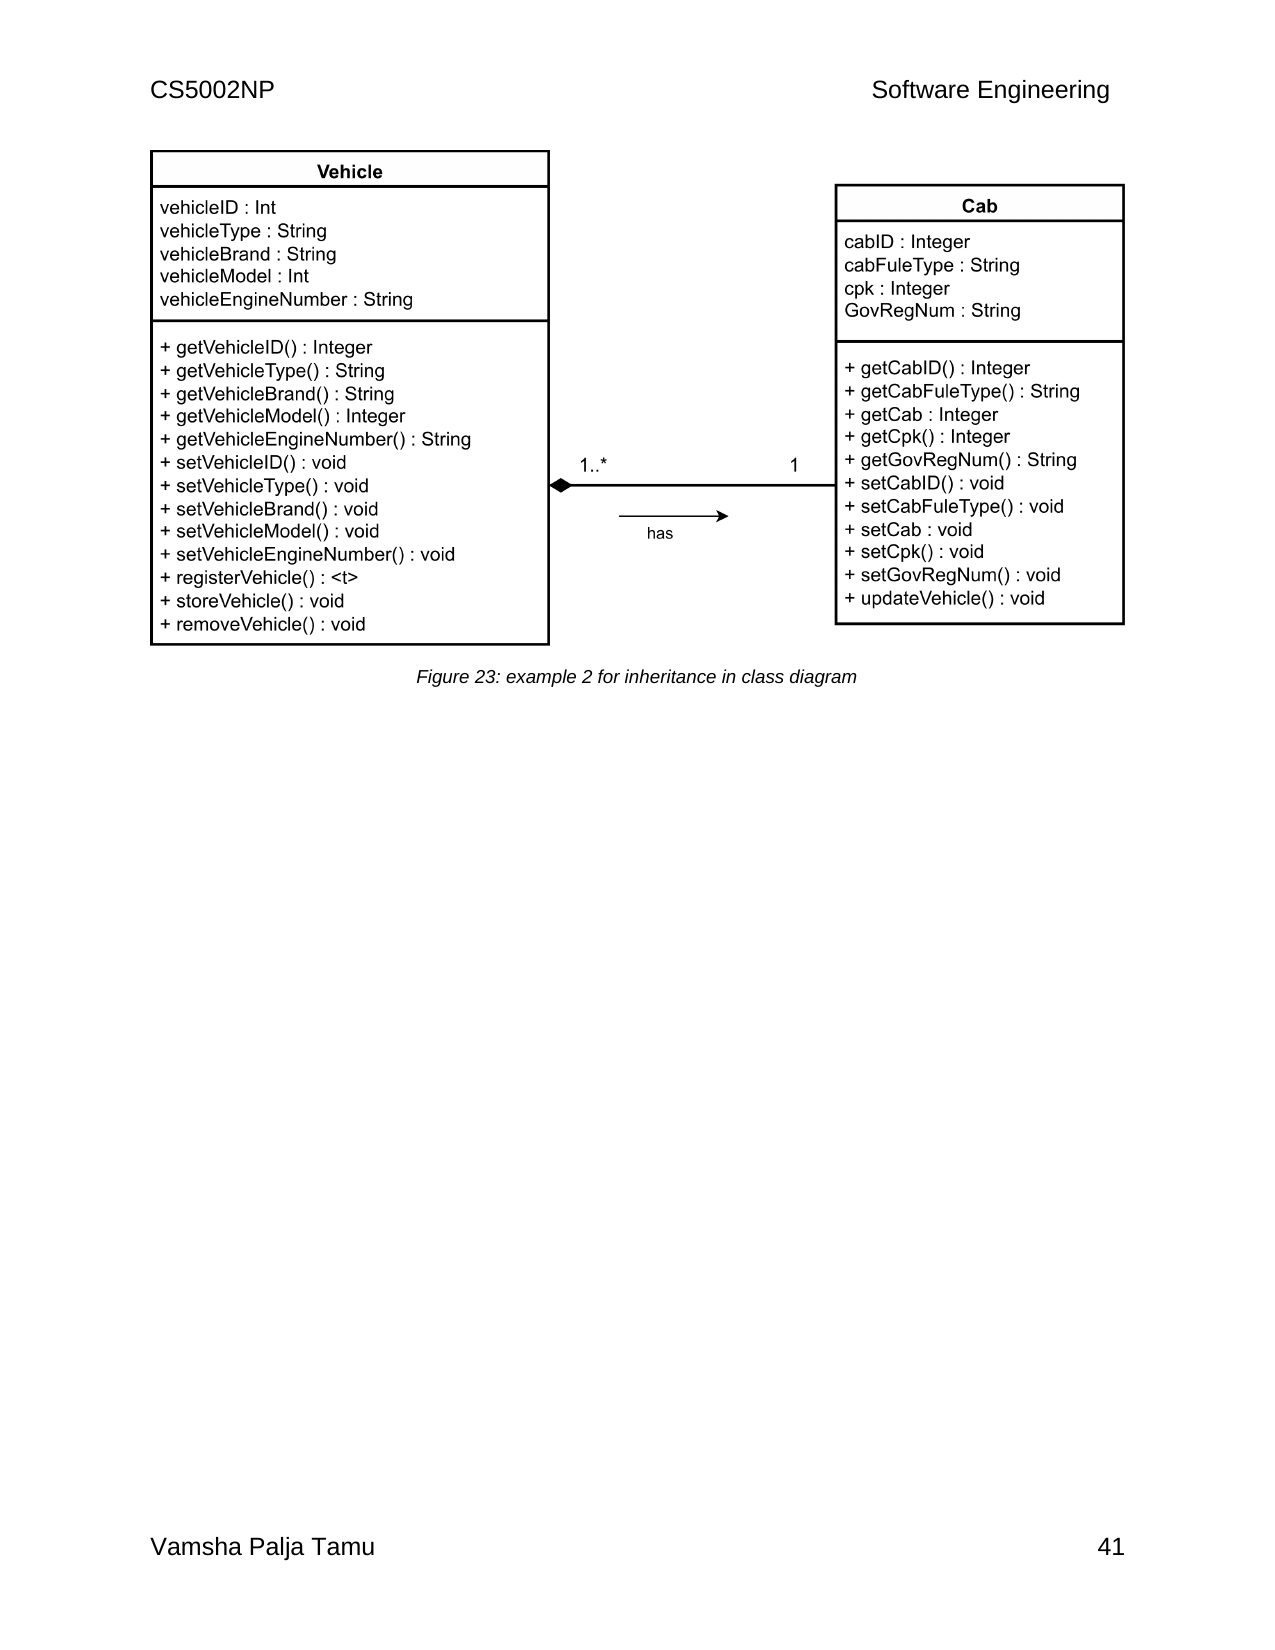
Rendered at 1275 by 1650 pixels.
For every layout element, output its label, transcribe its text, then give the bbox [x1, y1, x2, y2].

picture [150, 150, 1125, 652]
text Figure 23: example 2 for inheritance in class diagram [150, 666, 1125, 688]
